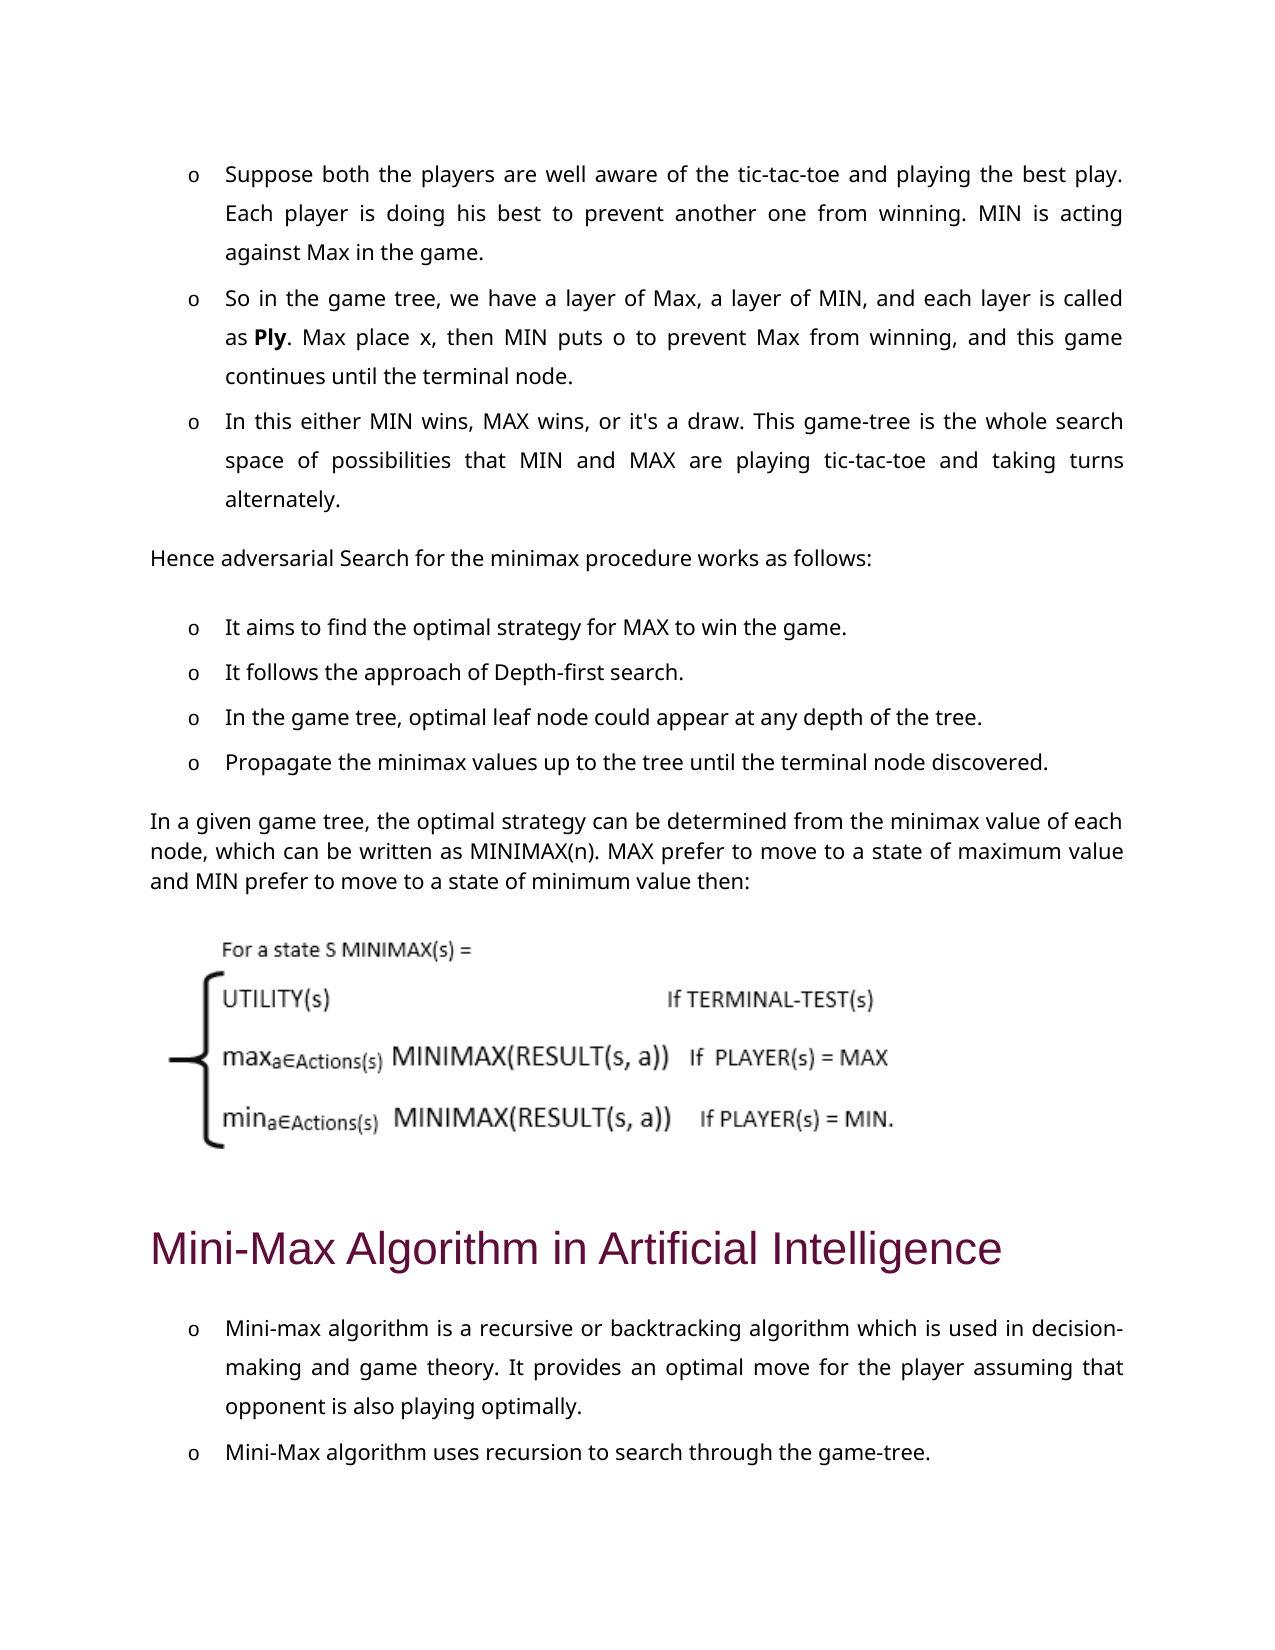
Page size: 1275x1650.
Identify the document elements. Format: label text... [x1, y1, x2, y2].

list Propagate the minimax values up to the tree until the terminal node discovered. [187, 738, 1125, 777]
list Mini-Max algorithm uses recursion to search through the game-tree. [187, 1427, 1125, 1466]
picture [150, 925, 897, 1157]
text In a given game tree, the optimal strategy can be determined from the minimax value of each node, which can be written as MINIMAX(n). MAX prefer to move to a state of maximum value and MIN prefer to move to a state of minimum value then: [150, 806, 1125, 896]
list In the game tree, optimal leaf node could appear at any depth of the tree. [187, 693, 1125, 732]
list Mini-max algorithm is a recursive or backtracking algorithm which is used in decision-making and game theory. It provides an optimal move for the player assuming that opponent is also playing optimally. [187, 1304, 1125, 1421]
list It follows the approach of Depth-first search. [187, 647, 1125, 687]
list So in the game tree, we have a layer of Max, a layer of MIN, and each layer is called as Ply. Max place x, then MIN puts o to prevent Max from winning, and this game continues until the terminal node. [187, 273, 1125, 391]
list It aims to find the optimal strategy for MAX to win the game. [187, 602, 1125, 641]
list Suppose both the players are well aware of the tic-tac-toe and playing the best play. Each player is doing his best to prevent another one from winning. MIN is acting against Max in the game. [187, 150, 1125, 267]
text Mini-Max Algorithm in Artificial Intelligence [150, 1222, 1125, 1274]
text Hence adversarial Search for the minimax procedure works as follows: [150, 543, 1125, 573]
list In this either MIN wins, MAX wins, or it's a draw. This game-tree is the whole search space of possibilities that MIN and MAX are playing tic-tac-toe and taking turns alternately. [187, 397, 1125, 514]
